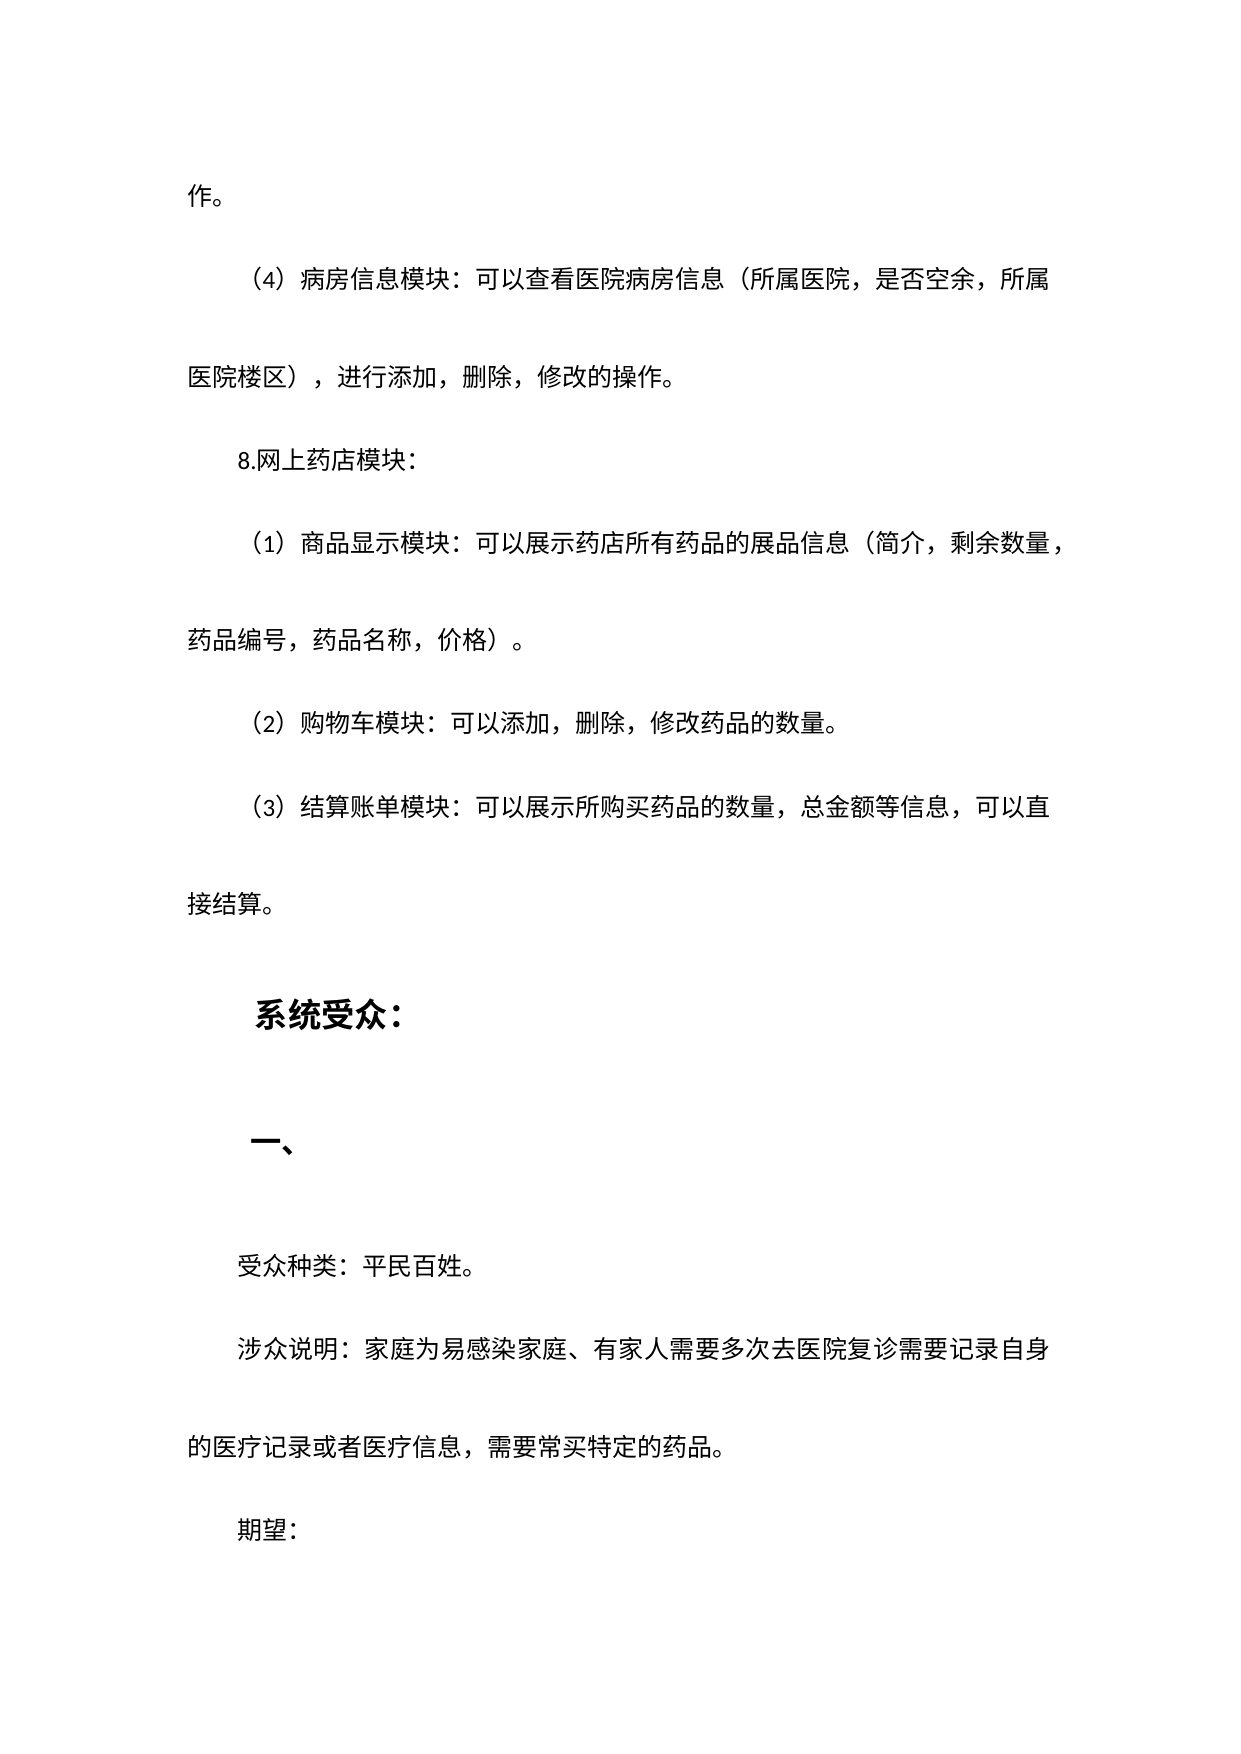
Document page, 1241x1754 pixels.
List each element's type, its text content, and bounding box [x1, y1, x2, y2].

text 期望： [187, 1496, 1053, 1561]
subtitle 一、 [187, 1107, 1053, 1172]
text 受众种类：平民百姓。 [187, 1232, 1053, 1297]
text （2）购物车模块：可以添加，删除，修改药品的数量。 [187, 689, 1053, 754]
subtitle 系统受众： [187, 980, 1053, 1045]
text 8.网上药店模块： [187, 426, 1053, 491]
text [187, 162, 1053, 227]
text 涉众说明：家庭为易感染家庭、有家人需要多次去医院复诊需要记录自身的医疗记录或者医疗信息，需要常买特定的药品。 [187, 1316, 1053, 1478]
text （1）商品显示模块：可以展示药店所有药品的展品信息（简介，剩余数量，药品编号，药品名称，价格）。 [187, 509, 1053, 671]
text （3）结算账单模块：可以展示所购买药品的数量，总金额等信息，可以直接结算。 [187, 773, 1053, 935]
text （4）病房信息模块：可以查看医院病房信息（所属医院，是否空余，所属医院楼区），进行添加，删除，修改的操作。 [187, 245, 1053, 408]
